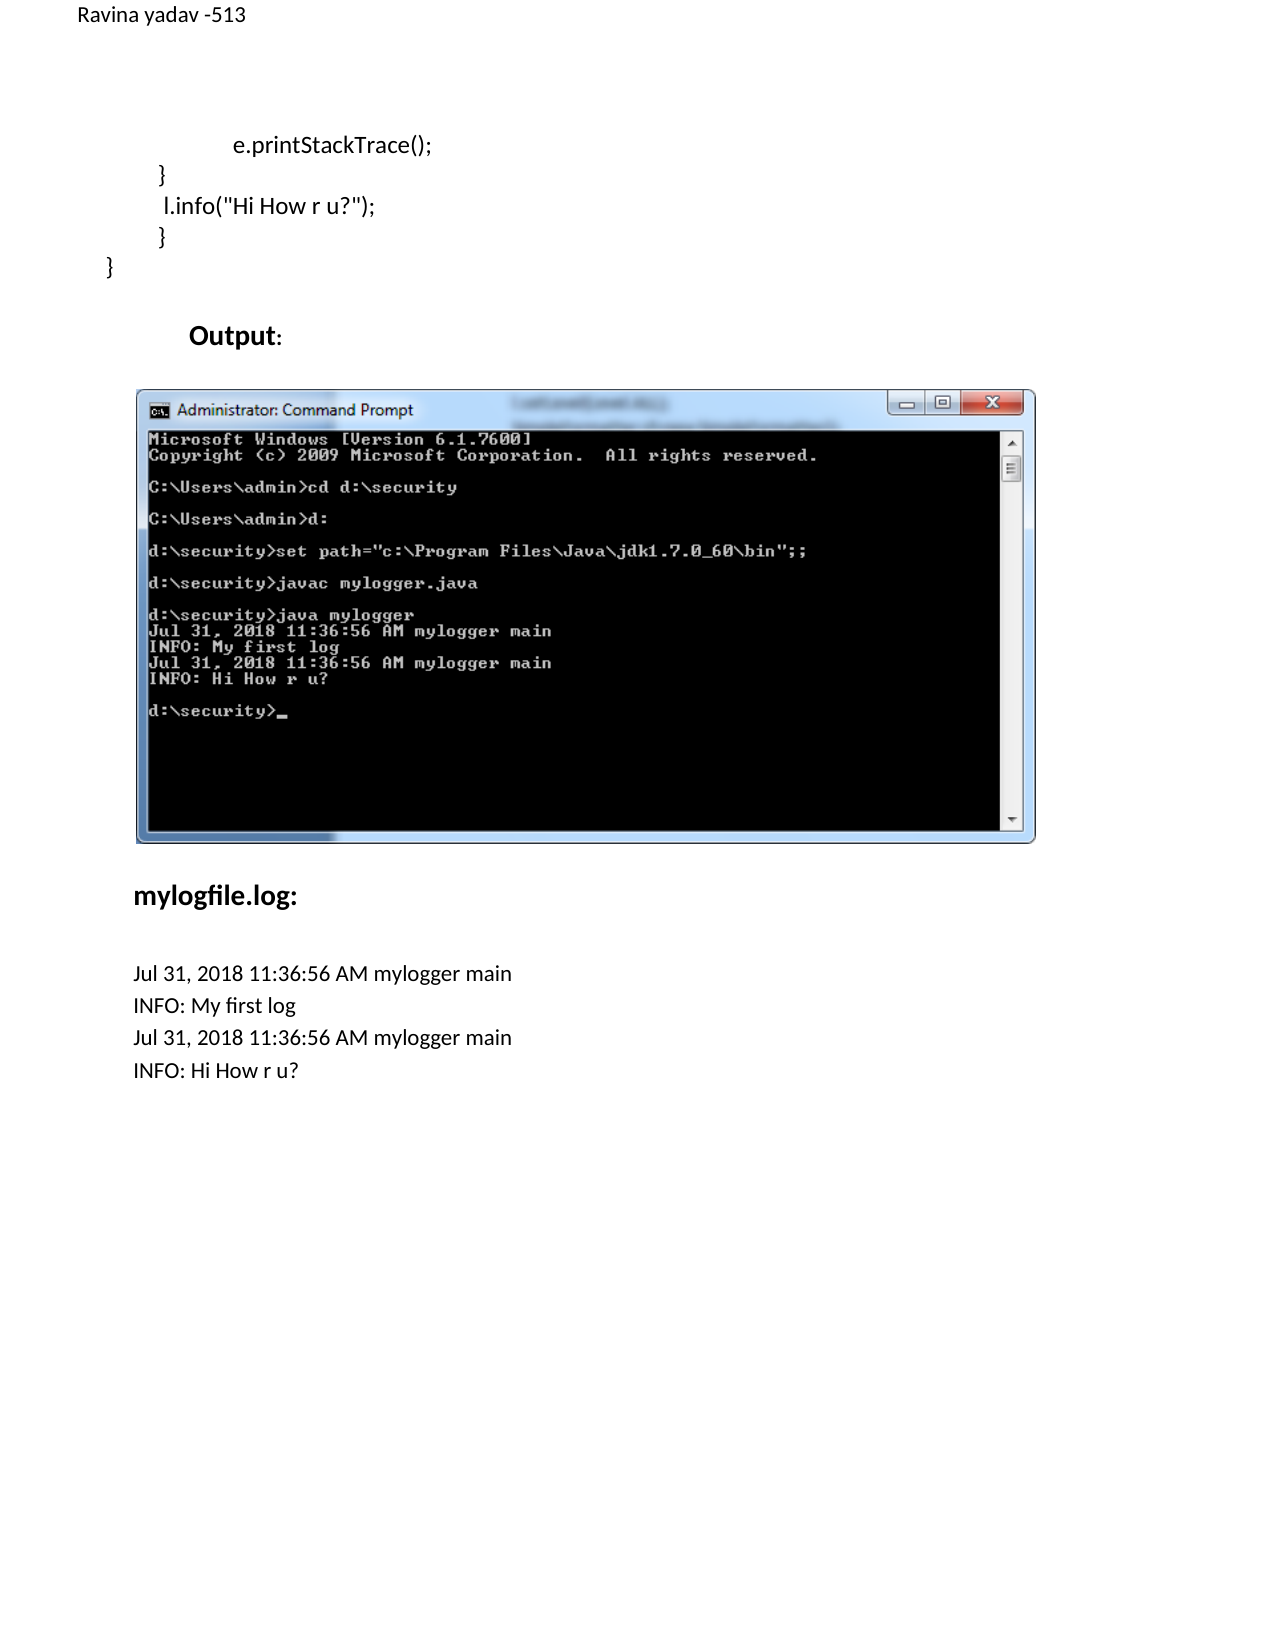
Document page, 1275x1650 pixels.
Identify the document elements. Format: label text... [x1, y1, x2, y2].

text } [77, 251, 1194, 282]
text } [77, 221, 1194, 251]
text Jul 31, 2018 11:36:56 AM mylogger main INFO: Hi How r u? [133, 1023, 514, 1084]
text Jul 31, 2018 11:36:56 AM mylogger main INFO: My first log [133, 959, 514, 1019]
text mylogfile.log: [133, 877, 1194, 913]
picture [136, 389, 1036, 844]
text l.info("Hi How r u?"); [77, 190, 1194, 221]
text } [77, 160, 1194, 190]
subtitle Output: [133, 317, 1194, 352]
text e.printStackTrace(); [77, 129, 1194, 160]
